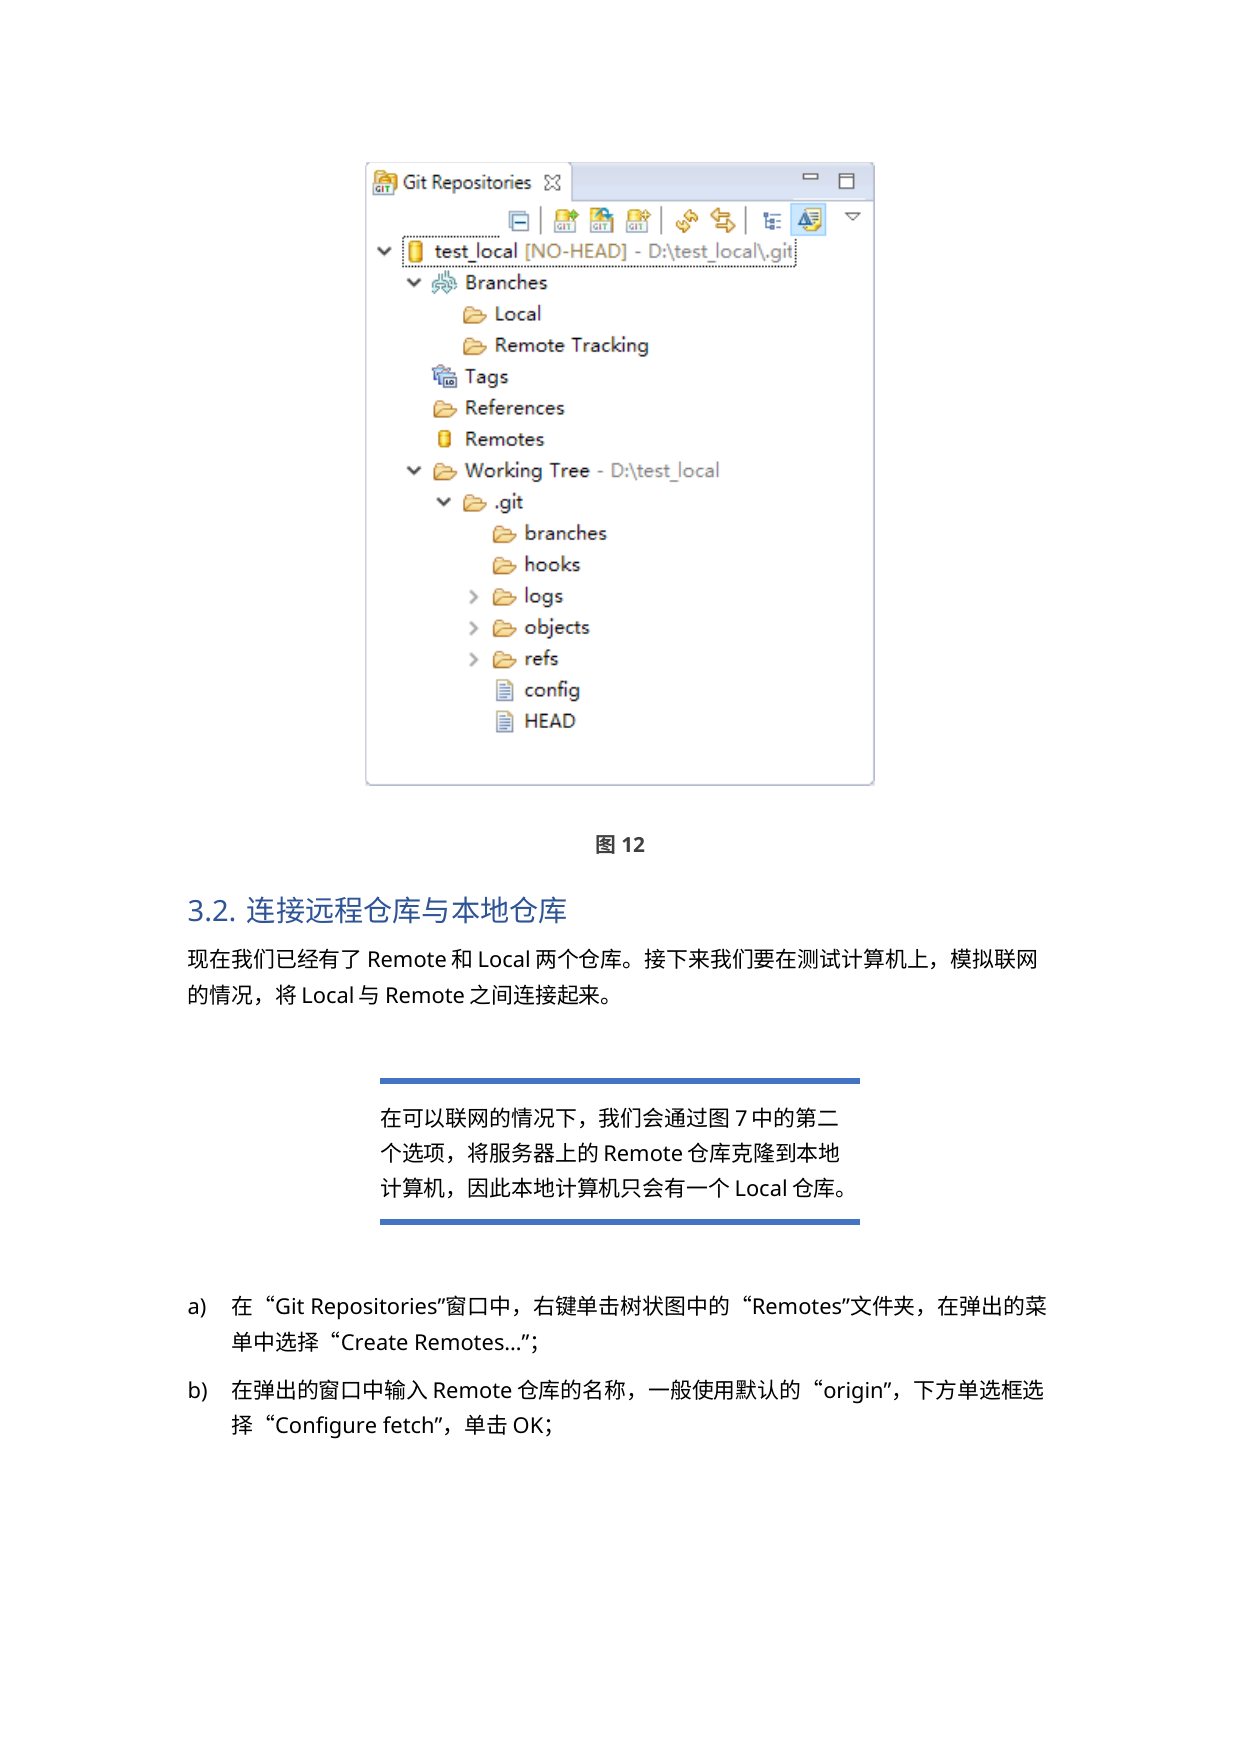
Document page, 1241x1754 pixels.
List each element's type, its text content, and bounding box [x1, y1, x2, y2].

list 在“Git Repositories”窗口中，右键单击树状图中的“Remotes”文件夹，在弹出的菜单中选择“Create Remotes…”； [187, 1025, 1053, 1357]
picture [365, 162, 875, 786]
text 现在我们已经有了Remote和Local两个仓库。接下来我们要在测试计算机上，模拟联网的情况，将Local与Remote之间连接起来。 [187, 942, 1053, 1010]
list 在弹出的窗口中输入Remote仓库的名称，一般使用默认的“origin”，下方单选框选择“Configure fetch”，单击OK； [187, 1372, 1053, 1441]
subtitle 连接远程仓库与本地仓库 [187, 877, 1053, 942]
text 图 12 [187, 827, 1053, 860]
